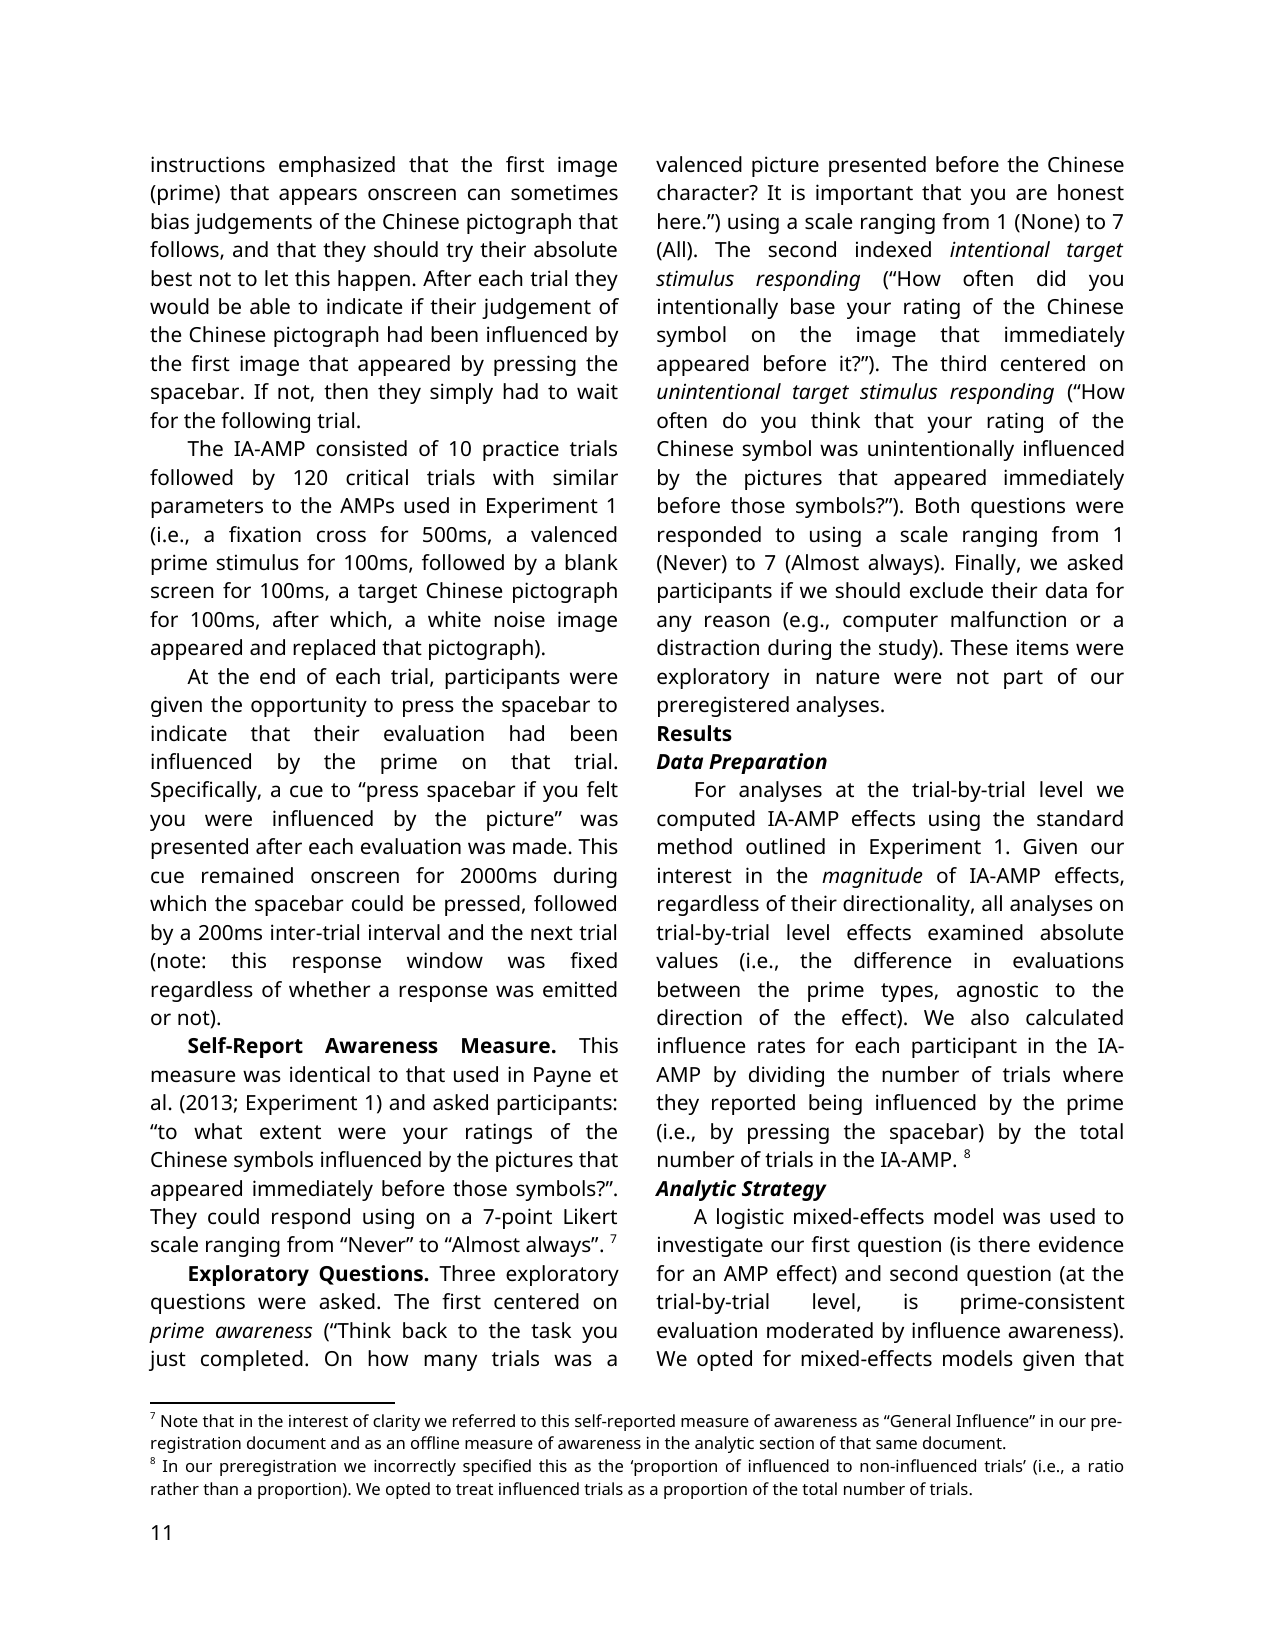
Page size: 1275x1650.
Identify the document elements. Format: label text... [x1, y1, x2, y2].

text Self-Report Awareness Measure. This measure was identical to that used in Payne et al. (2013; Experiment 1) and asked participants: “to what extent were your ratings of the Chinese symbols influenced by the pictures that appeared immediately before those symbols?”. They could respond using on a 7-point Likert scale ranging from “Never” to “Almost always”. [150, 1032, 619, 1259]
text For analyses at the trial-by-trial level we computed IA-AMP effects using the standard method outlined in Experiment 1. Given our interest in the magnitude of IA-AMP effects, regardless of their directionality, all analyses on trial-by-trial level effects examined absolute values (i.e., the difference in evaluations between the prime types, agnostic to the direction of the effect). We also calculated influence rates for each participant in the IA-AMP by dividing the number of trials where they reported being influenced by the prime (i.e., by pressing the spacebar) by the total number of trials in the IA-AMP. [656, 776, 1125, 1174]
text Exploratory Questions. Three exploratory questions were asked. The first centered on prime awareness (“Think back to the task you just completed. On how many trials was a valenced picture presented before the Chinese character? It is important that you are honest here.”) using a scale ranging from 1 (None) to 7 (All). The second indexed intentional target stimulus responding (“How often did you intentionally base your rating of the Chinese symbol on the image that immediately appeared before it?”). The third centered on unintentional target stimulus responding (“How often do you think that your rating of the Chinese symbol was unintentionally influenced by the pictures that appeared immediately before those symbols?”). Both questions were responded to using a scale ranging from 1 (Never) to 7 (Almost always). Finally, we asked participants if we should exclude their data for any reason (e.g., computer malfunction or a distraction during the study). These items were exploratory in nature were not part of our preregistered analyses. [656, 150, 1125, 719]
subtitle Data Preparation [656, 747, 1125, 776]
text At the end of each trial, participants were given the opportunity to press the spacebar to indicate that their evaluation had been influenced by the prime on that trial. Specifically, a cue to “press spacebar if you felt you were influenced by the picture” was presented after each evaluation was made. This cue remained onscreen for 2000ms during which the spacebar could be pressed, followed by a 200ms inter-trial interval and the next trial (note: this response window was fixed regardless of whether a response was emitted or not). [150, 662, 619, 1032]
subtitle Analytic Strategy [656, 1174, 1125, 1202]
text The IA-AMP consisted of 10 practice trials followed by 120 critical trials with similar parameters to the AMPs used in Experiment 1 (i.e., a fixation cross for 500ms, a valenced prime stimulus for 100ms, followed by a blank screen for 100ms, a target Chinese pictograph for 100ms, after which, a white noise image appeared and replaced that pictograph). [150, 434, 619, 662]
subtitle Results [656, 719, 1125, 747]
